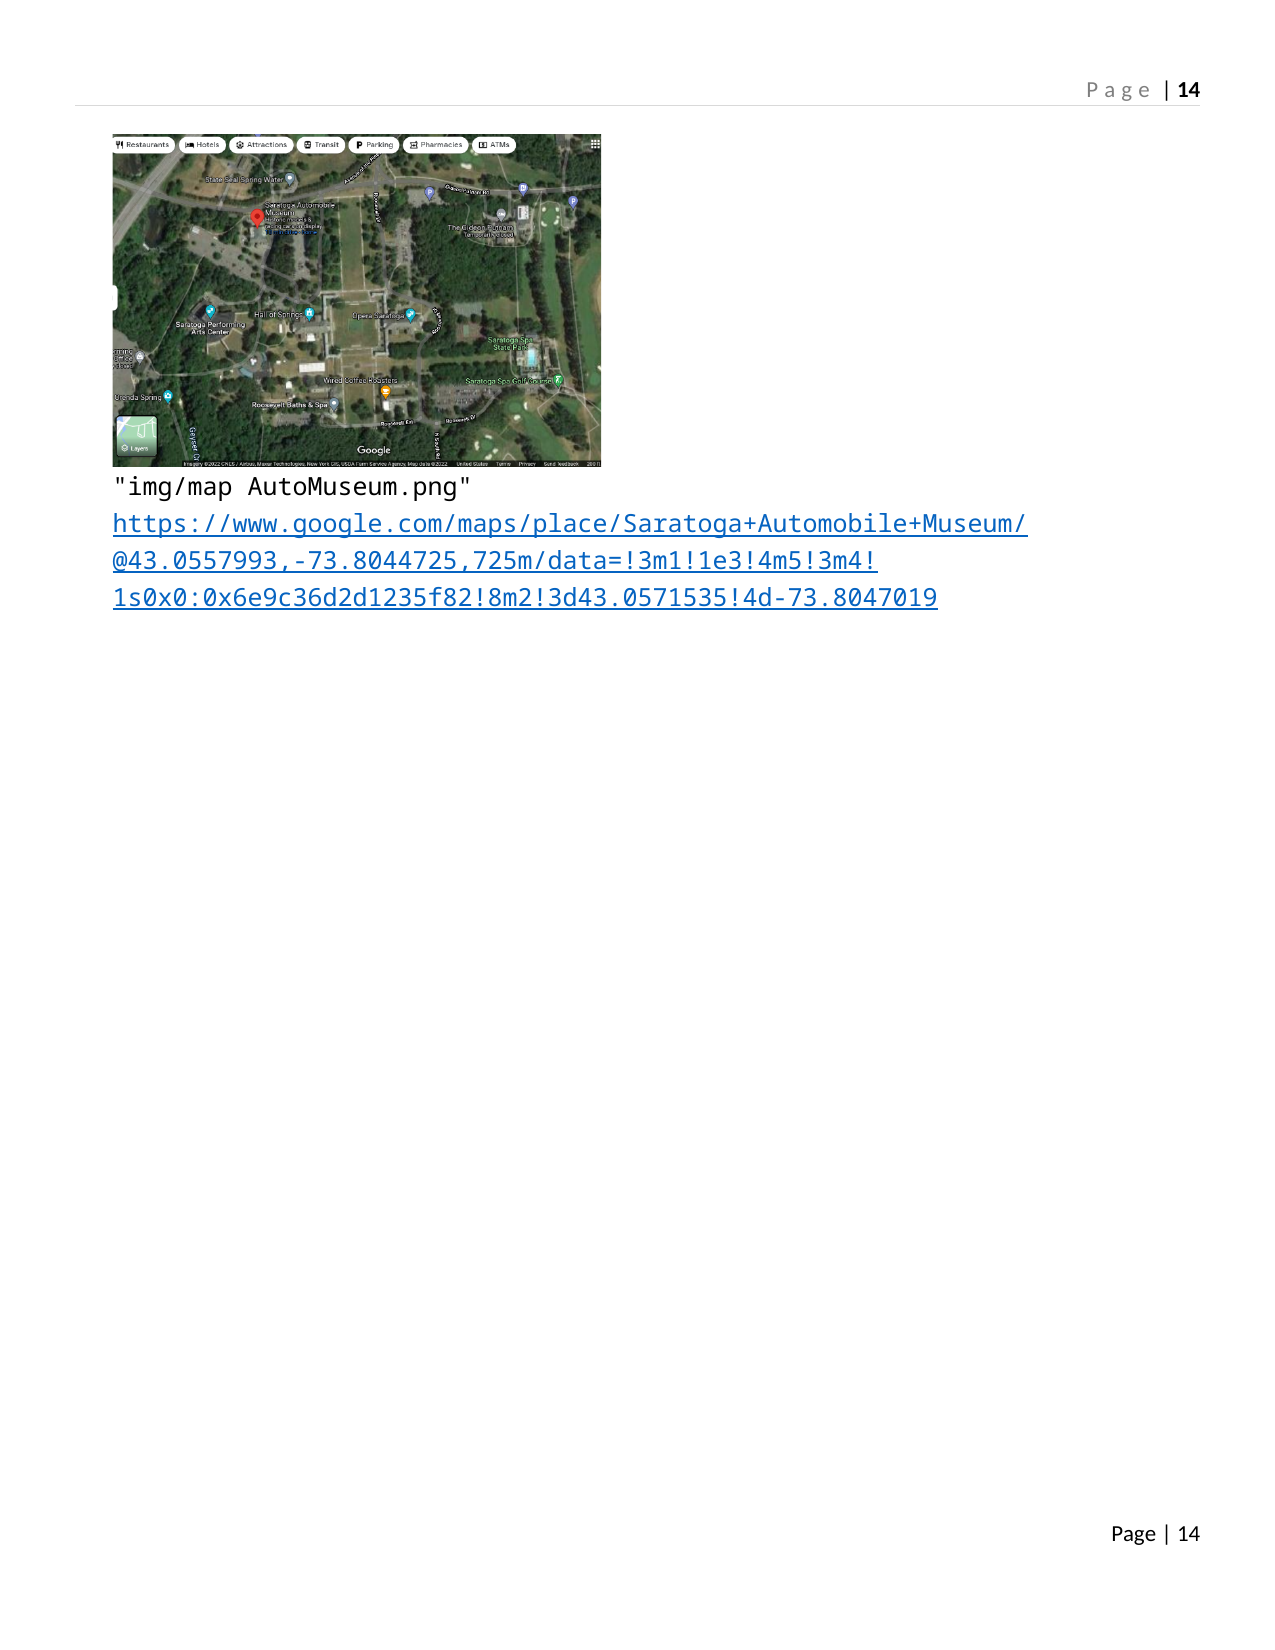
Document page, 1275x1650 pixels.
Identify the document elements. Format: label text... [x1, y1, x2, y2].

picture [112, 134, 602, 467]
text https://www.google.com/maps/place/Saratoga+Automobile+Museum/@43.0557993,-73.8044725,725m/data=!3m1!1e3!4m5!3m4!1s0x0:0x6e9c36d2d1235f82!8m2!3d43.0571535!4d-73.8047019 [112, 506, 1200, 613]
text "img/map AutoMuseum.png" [112, 469, 1200, 503]
